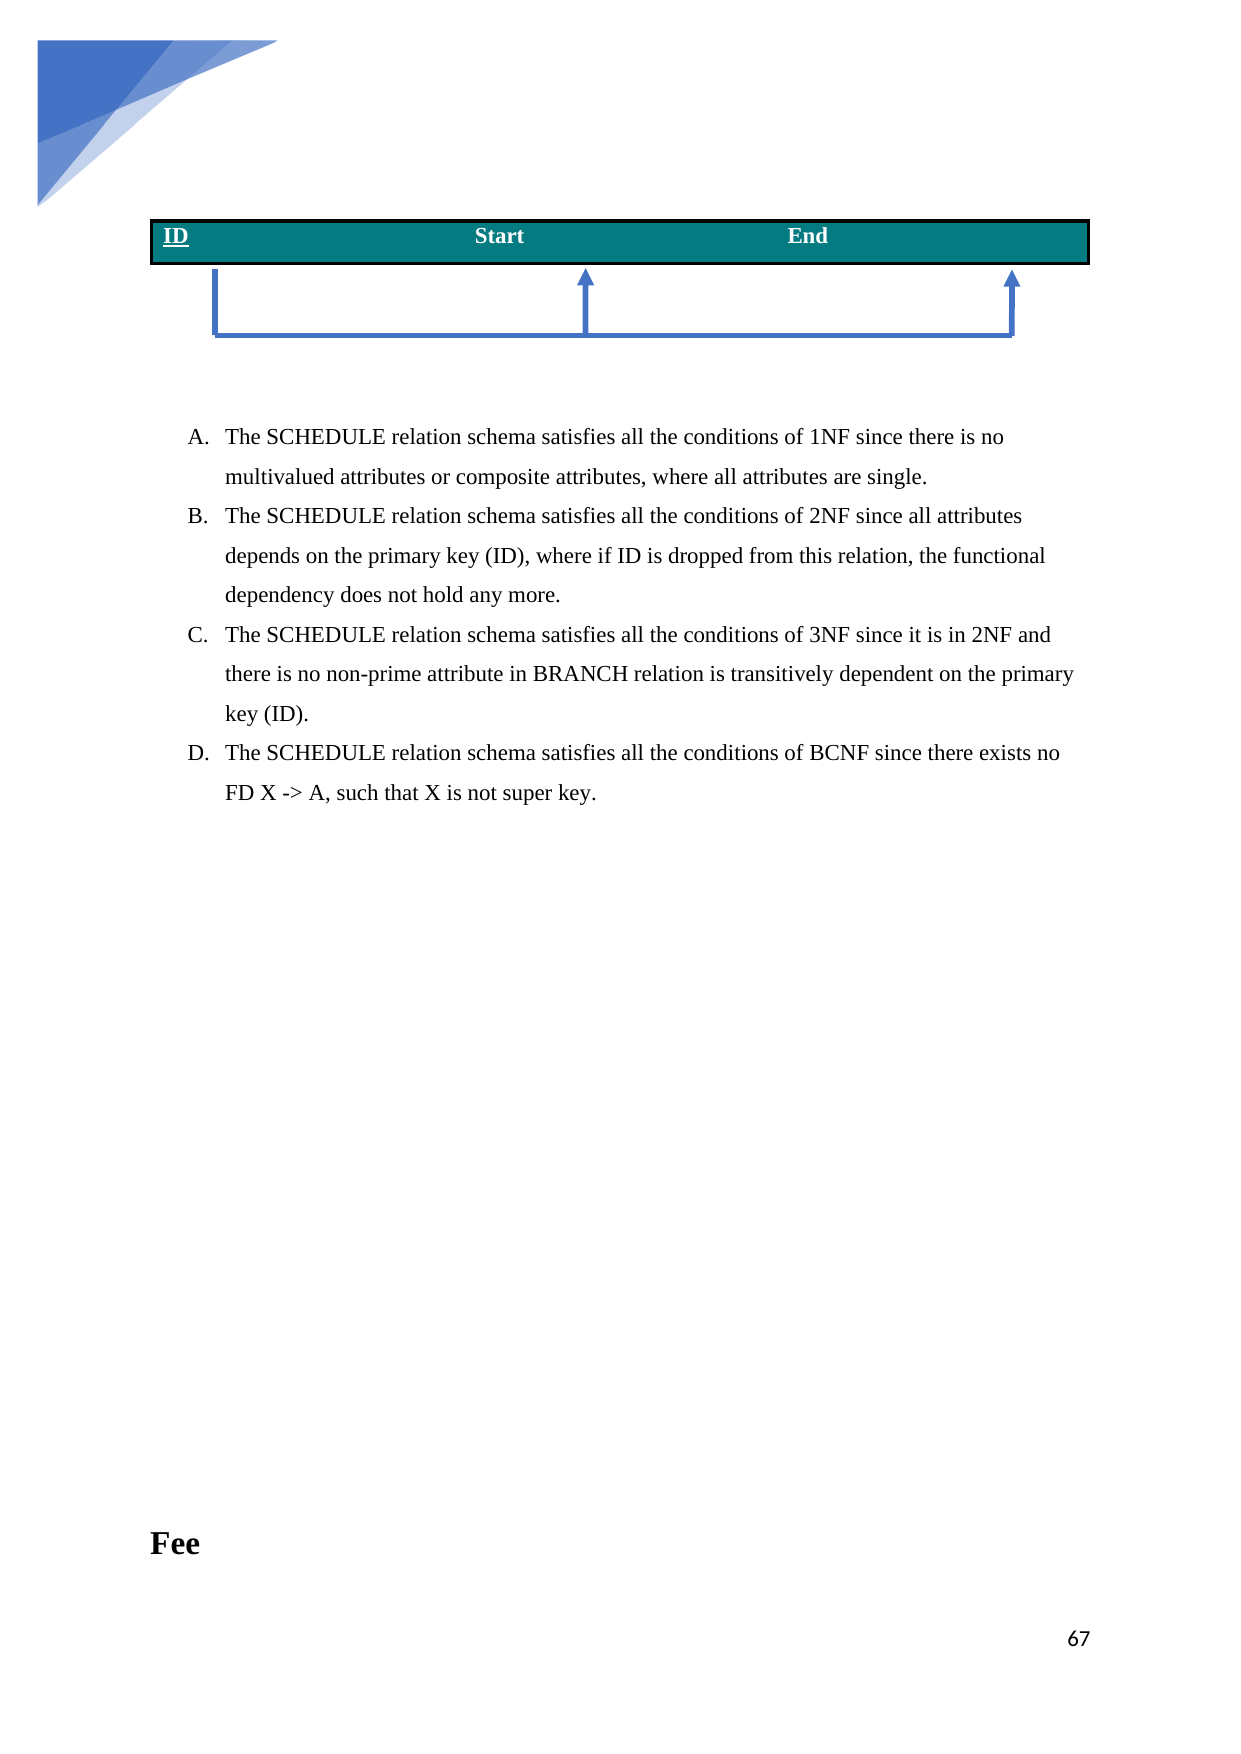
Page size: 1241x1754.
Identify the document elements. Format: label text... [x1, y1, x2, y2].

table_header ID [153, 223, 463, 262]
table_header End [776, 223, 1087, 262]
list The SCHEDULE relation schema satisfies all the conditions of BCNF since there exists no FD X -> A, such that X is not super key. [187, 739, 1090, 805]
text Fee [150, 1524, 1090, 1562]
list The SCHEDULE relation schema satisfies all the conditions of 1NF since there is no multivalued attributes or composite attributes, where all attributes are single. [187, 423, 1090, 489]
list The SCHEDULE relation schema satisfies all the conditions of 2NF since all attributes depends on the primary key (ID), where if ID is dropped from this relation, the functional dependency does not hold any more. [187, 502, 1090, 607]
picture [37, 40, 279, 209]
table_header Start [463, 223, 776, 262]
list The SCHEDULE relation schema satisfies all the conditions of 3NF since it is in 2NF and there is no non-prime attribute in BRANCH relation is transitively dependent on the primary key (ID). [187, 621, 1090, 726]
